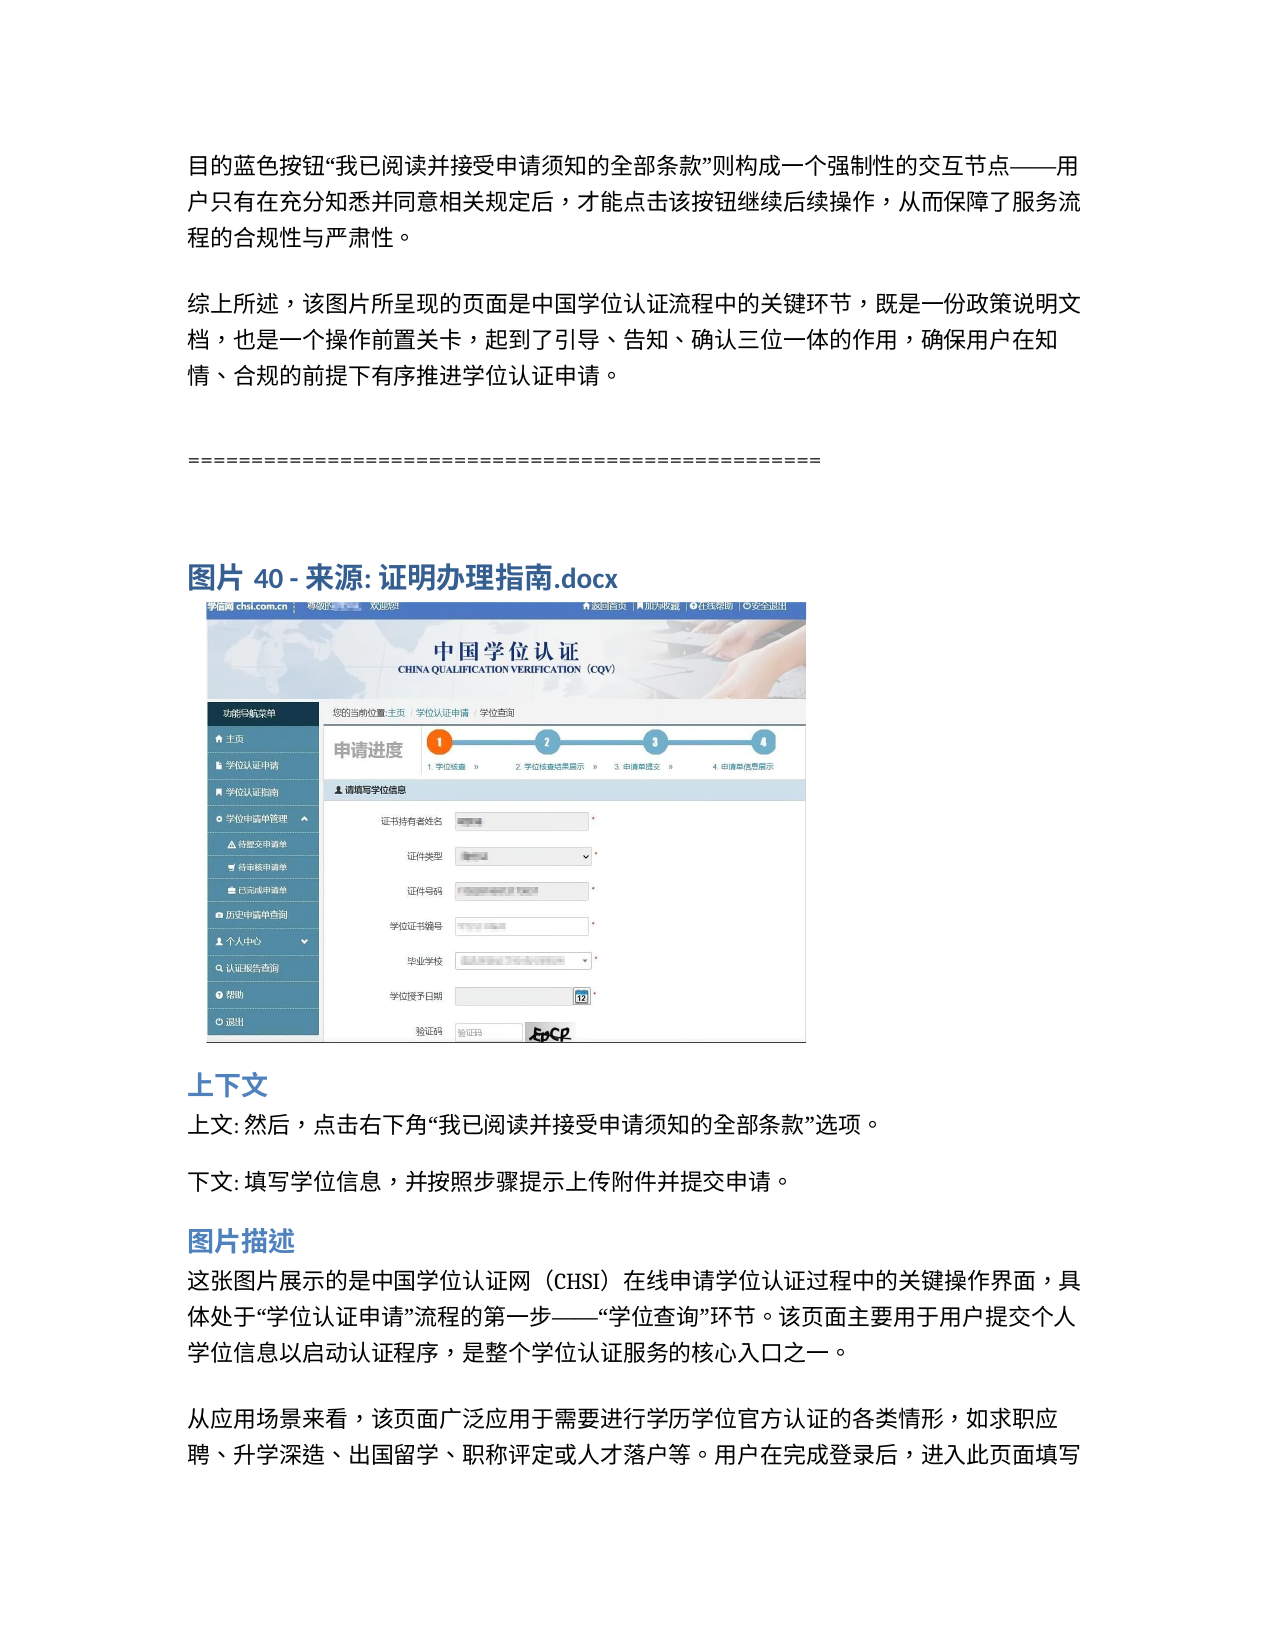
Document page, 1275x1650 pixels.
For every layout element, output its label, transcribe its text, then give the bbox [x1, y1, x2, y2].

subtitle 图片描述 [187, 1223, 1087, 1260]
picture [206, 602, 807, 1043]
text 上文: 然后，点击右下角“我已阅读并接受申请须知的全部条款”选项。 [187, 1109, 1087, 1141]
subtitle 上下文 [187, 1067, 1087, 1104]
subtitle 图片 40 - 来源: 证明办理指南.docx [187, 557, 1087, 597]
text 下文: 填写学位信息，并按照步骤提示上传附件并提交申请。 [187, 1166, 1087, 1197]
text ================================================== [187, 417, 1087, 503]
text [187, 1265, 1087, 1470]
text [187, 150, 1087, 391]
